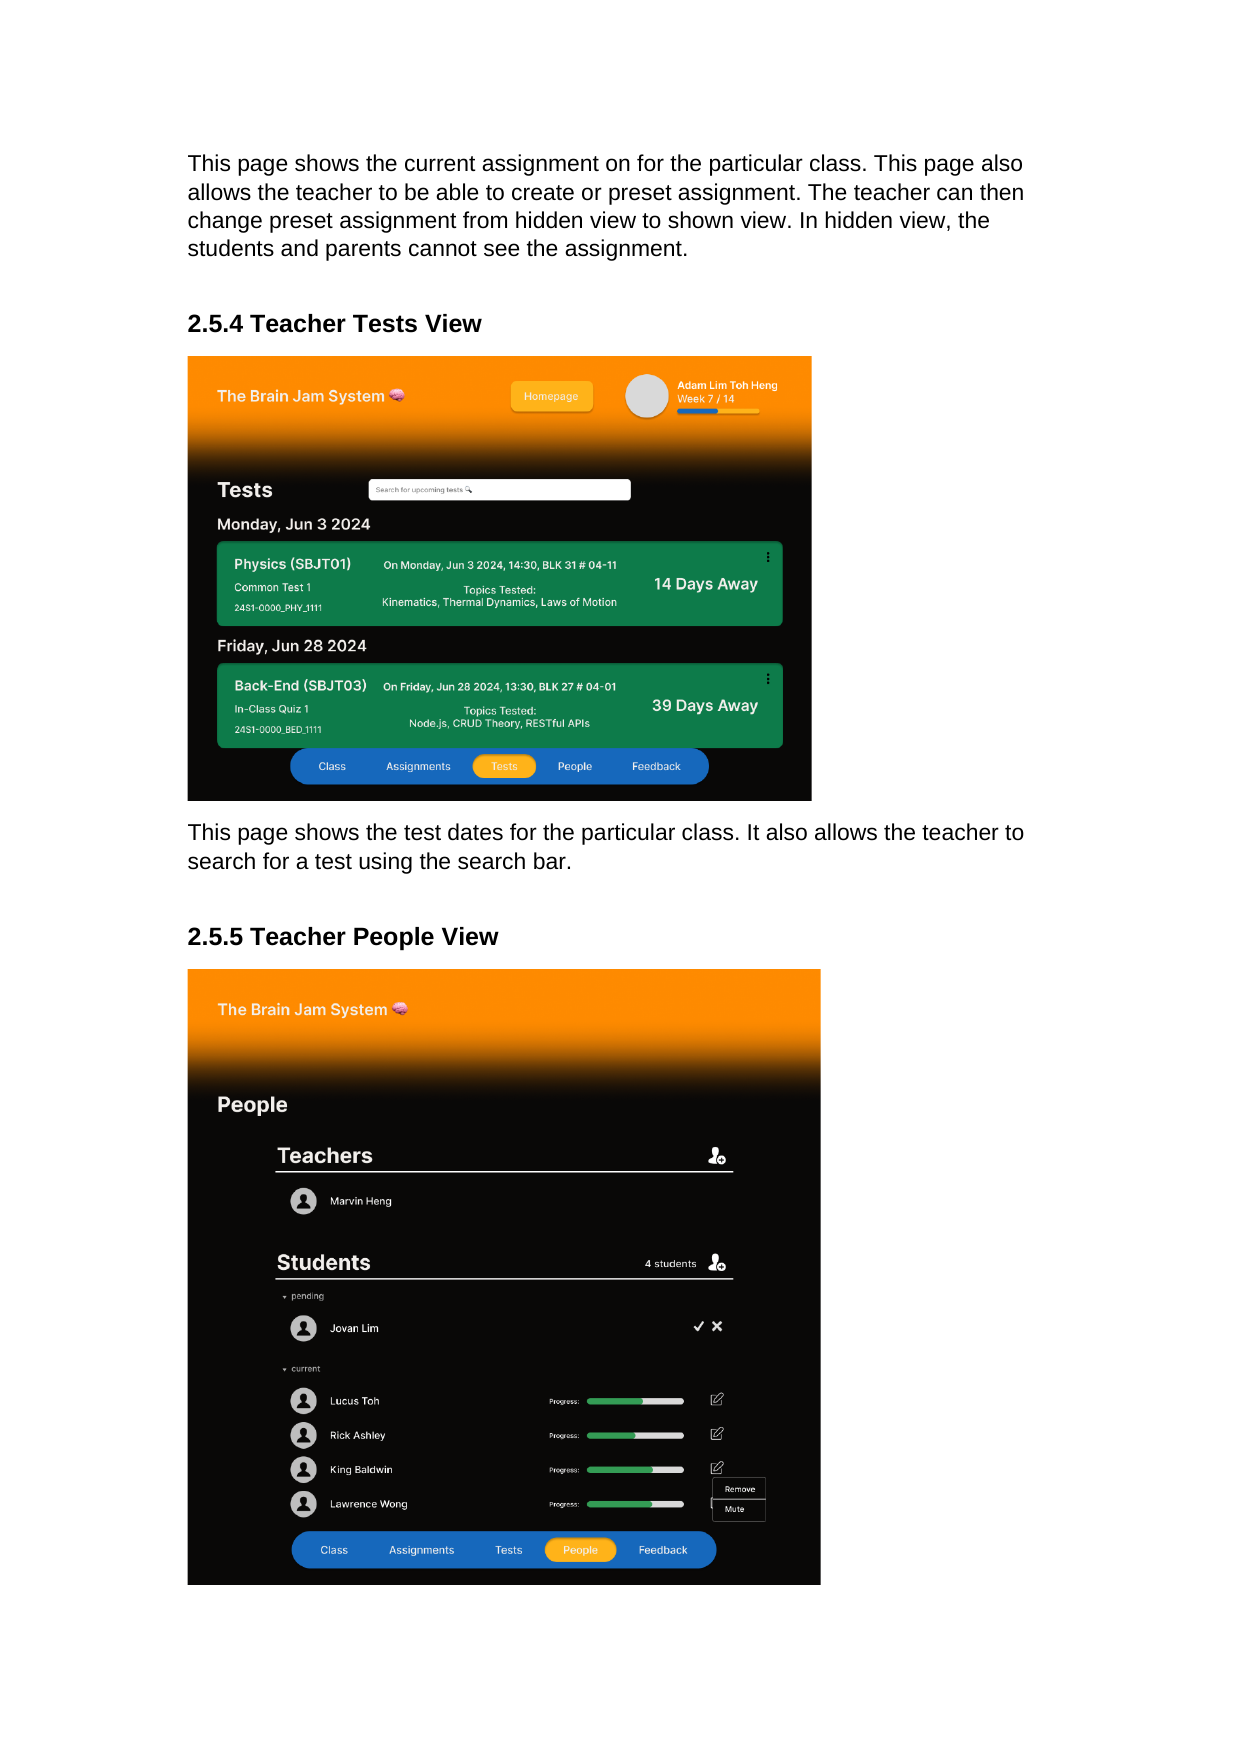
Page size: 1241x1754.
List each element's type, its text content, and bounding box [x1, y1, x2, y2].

text 2.5.4 Teacher Tests View [187, 280, 1053, 338]
text This page shows the test dates for the particular class. It also allows the teacher to search for a test using the search bar. [187, 819, 1053, 874]
text This page shows the current assignment on for the particular class. This page also allows the teacher to be able to create or preset assignment. The teacher can then change preset assignment from hidden view to shown view. In hidden view, the students and parents cannot see the assignment. [187, 150, 1053, 262]
text 2.5.5 Teacher People View [187, 893, 1053, 950]
picture [187, 356, 812, 801]
picture [187, 969, 821, 1585]
